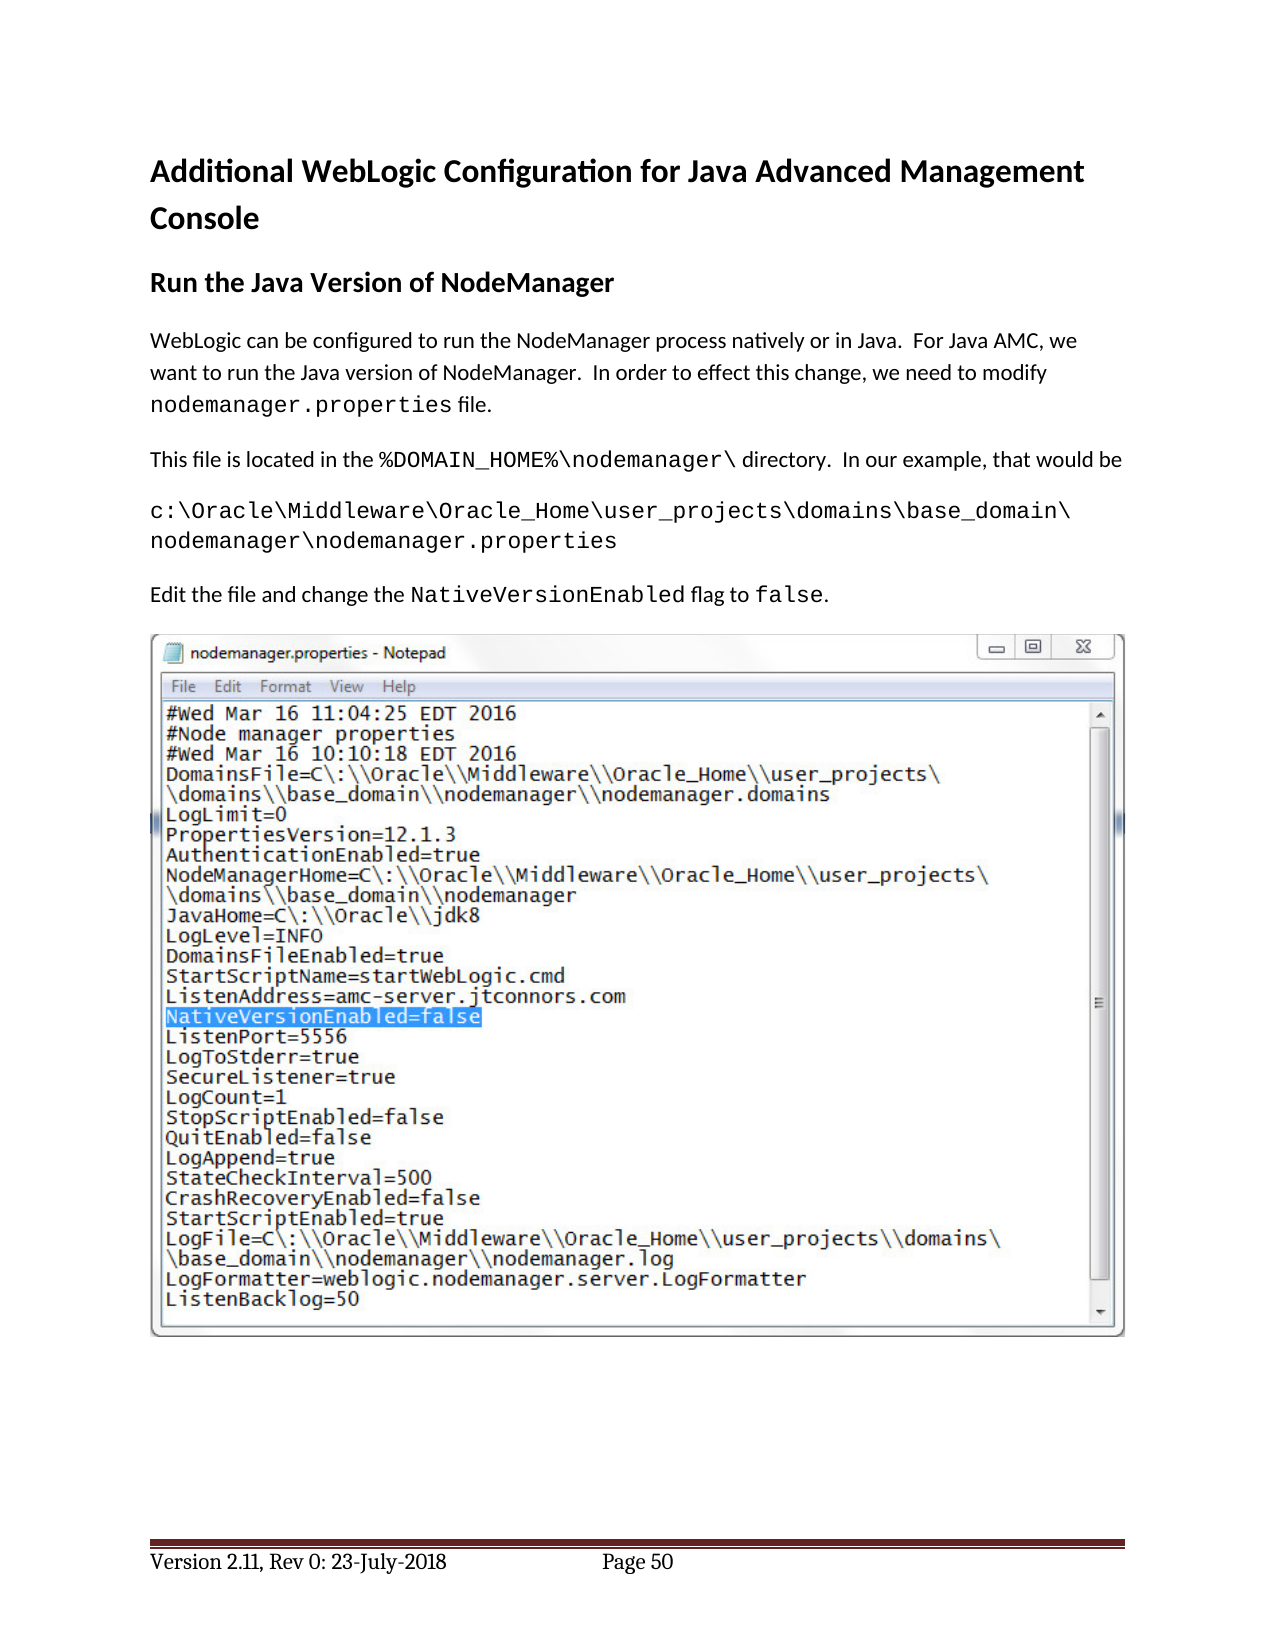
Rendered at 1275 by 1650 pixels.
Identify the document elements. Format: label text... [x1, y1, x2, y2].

text Edit the file and change the NativeVersionEnabled flag to false. [150, 580, 1125, 609]
text Run the Java Version of NodeManager [150, 264, 1125, 300]
picture [150, 634, 1125, 1337]
text This file is located in the %DOMAIN_HOME%\nodemanager\ directory. In our example, that would be [150, 445, 1125, 474]
text WebLogic can be configured to run the NodeManager process natively or in Java. For Java AMC, we want to run the Java version of NodeManager. In order to effect this change, we need to modify nodemanager.properties file. [150, 326, 1125, 420]
text Additional WebLogic Configuration for Java Advanced Management Console [150, 150, 1125, 237]
text c:\Oracle\Middleware\Oracle_Home\user_projects\domains\base_domain\nodemanager\nodemanager.properties [150, 499, 1125, 555]
